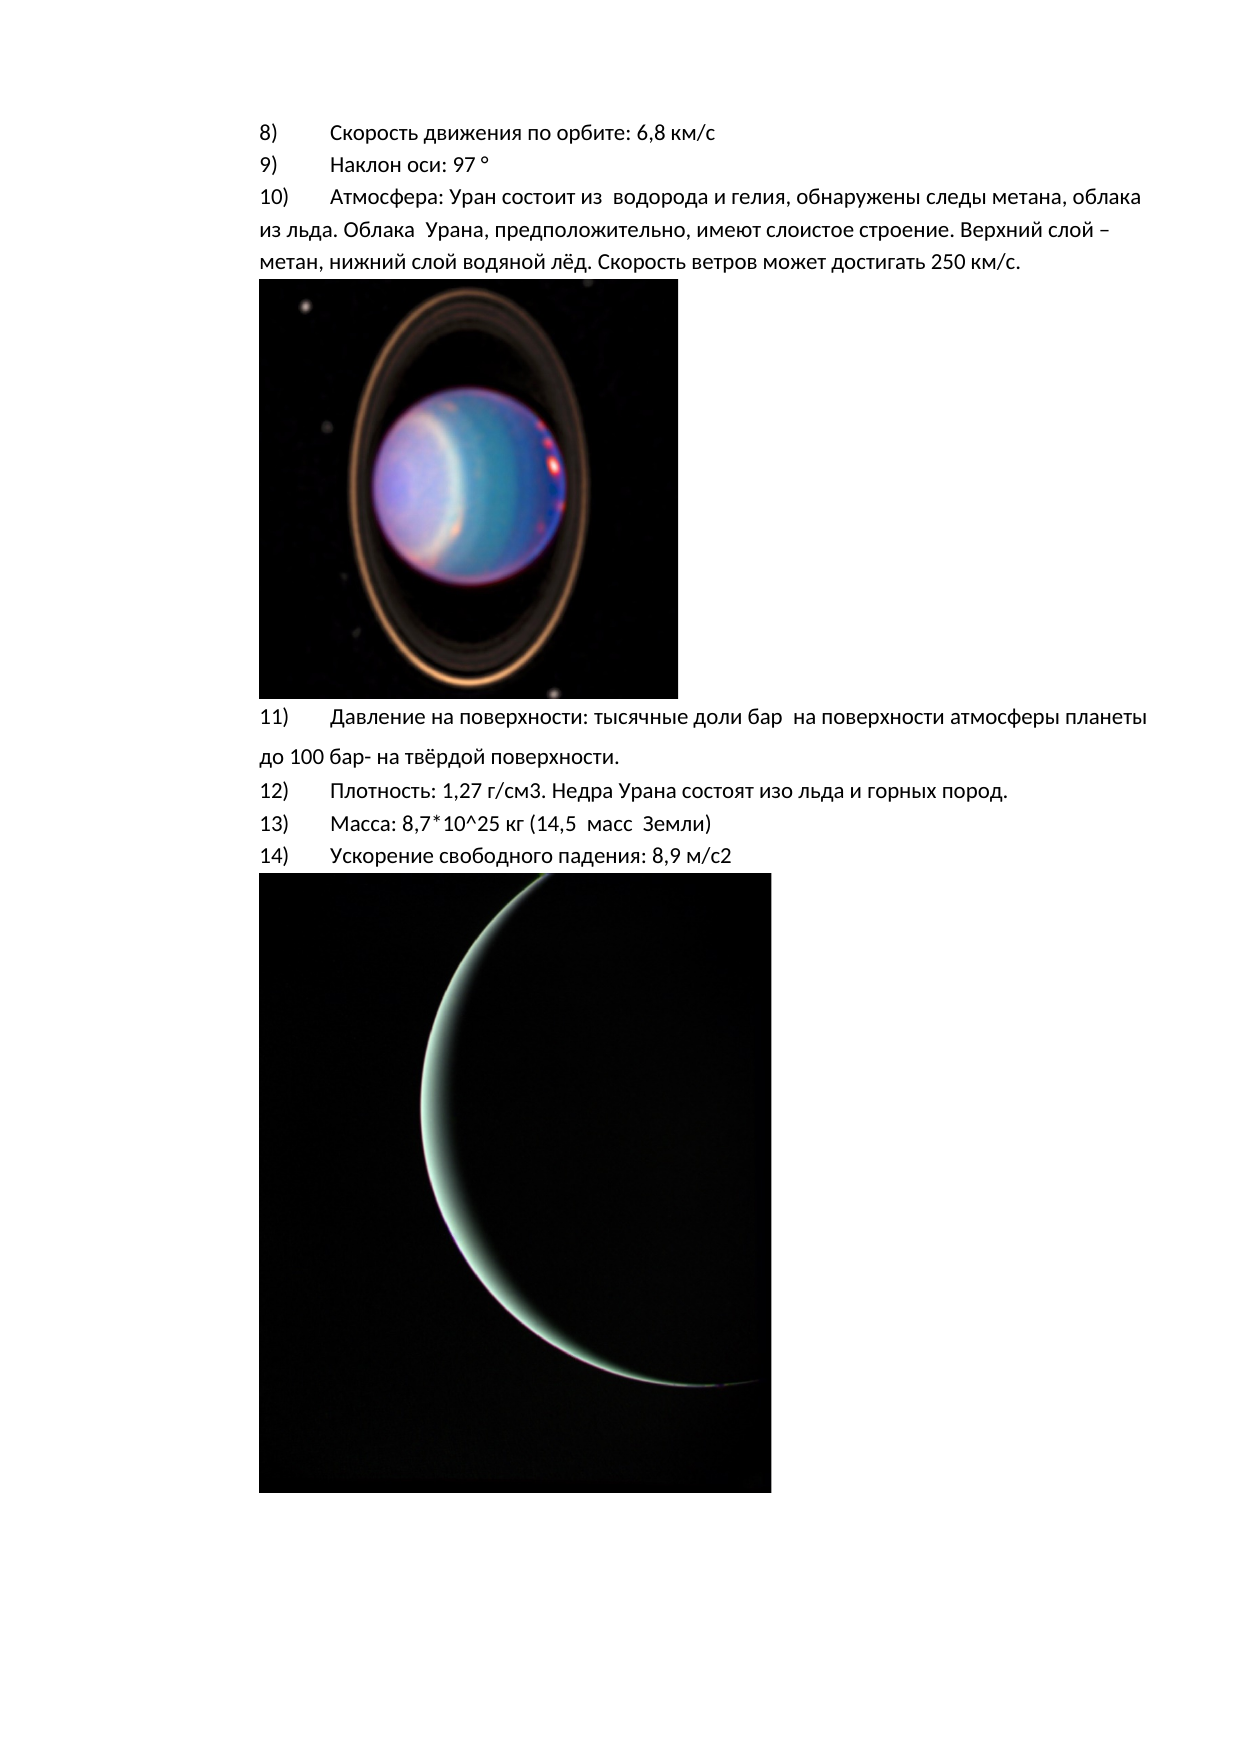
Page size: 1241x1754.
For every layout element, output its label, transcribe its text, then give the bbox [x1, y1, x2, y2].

list 10) Атмосфера: Уран состоит из водорода и гелия, обнаружены следы метана, облака из льда. Облака Урана, предположительно, имеют слоистое строение. Верхний слой – метан, нижний слой водяной лёд. Скорость ветров может достигать 250 км/с. [259, 182, 1152, 275]
picture [259, 279, 679, 699]
list 9) Наклон оси: 97 ° [259, 150, 1152, 178]
list 8) Скорость движения по орбите: 6,8 км/с [259, 118, 1152, 146]
list 14) Ускорение свободного падения: 8,9 м/c2 [259, 841, 1152, 869]
list 12) Плотность: 1,27 г/см3. Недра Урана состоят изо льда и горных пород. [259, 777, 1152, 805]
picture [259, 873, 772, 1493]
list 11) Давление на поверхности: тысячные доли бар на поверхности атмосферы планеты до 100 бар- на твёрдой поверхности. [259, 702, 1152, 771]
list 13) Масса: 8,7*10^25 кг (14,5 масс Земли) [259, 809, 1152, 837]
